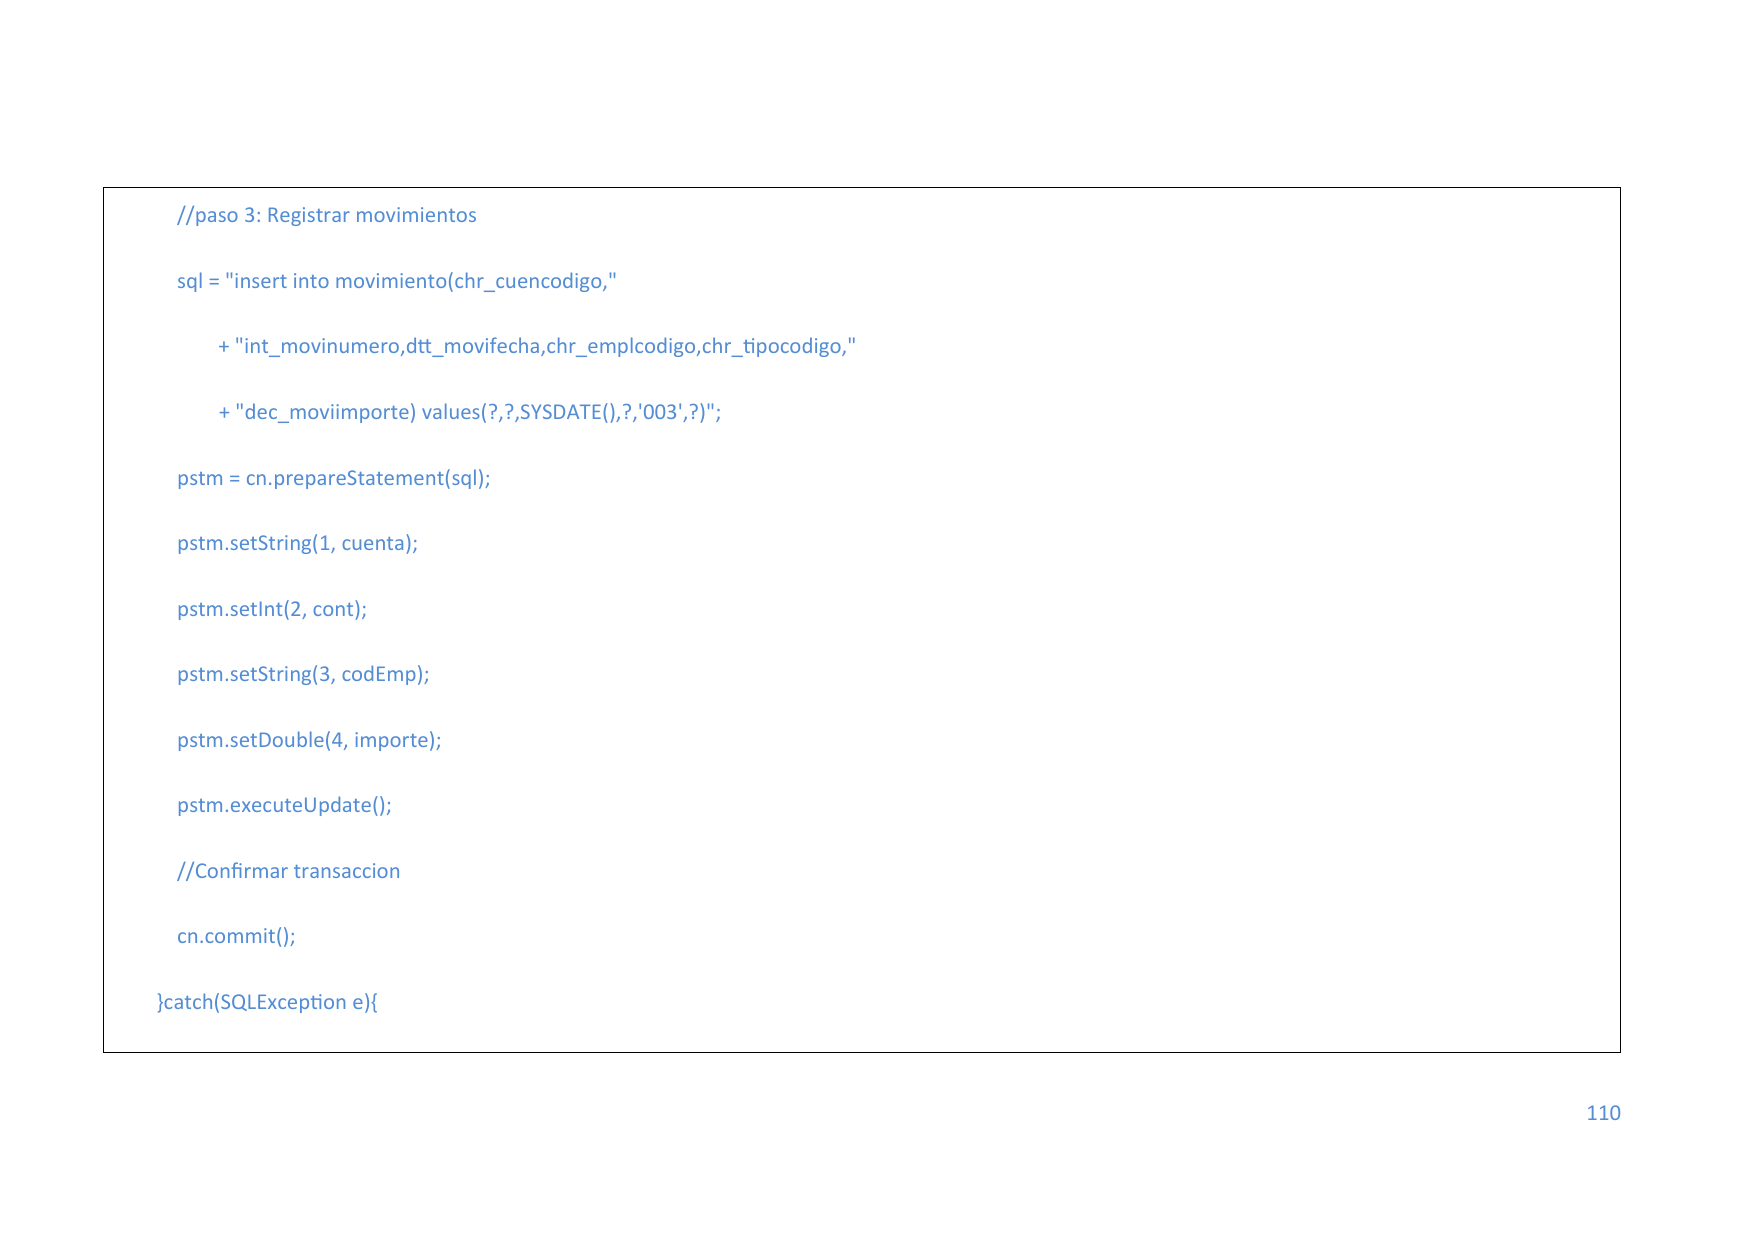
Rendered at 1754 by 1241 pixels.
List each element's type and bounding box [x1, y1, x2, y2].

table_header [104, 188, 1620, 1052]
